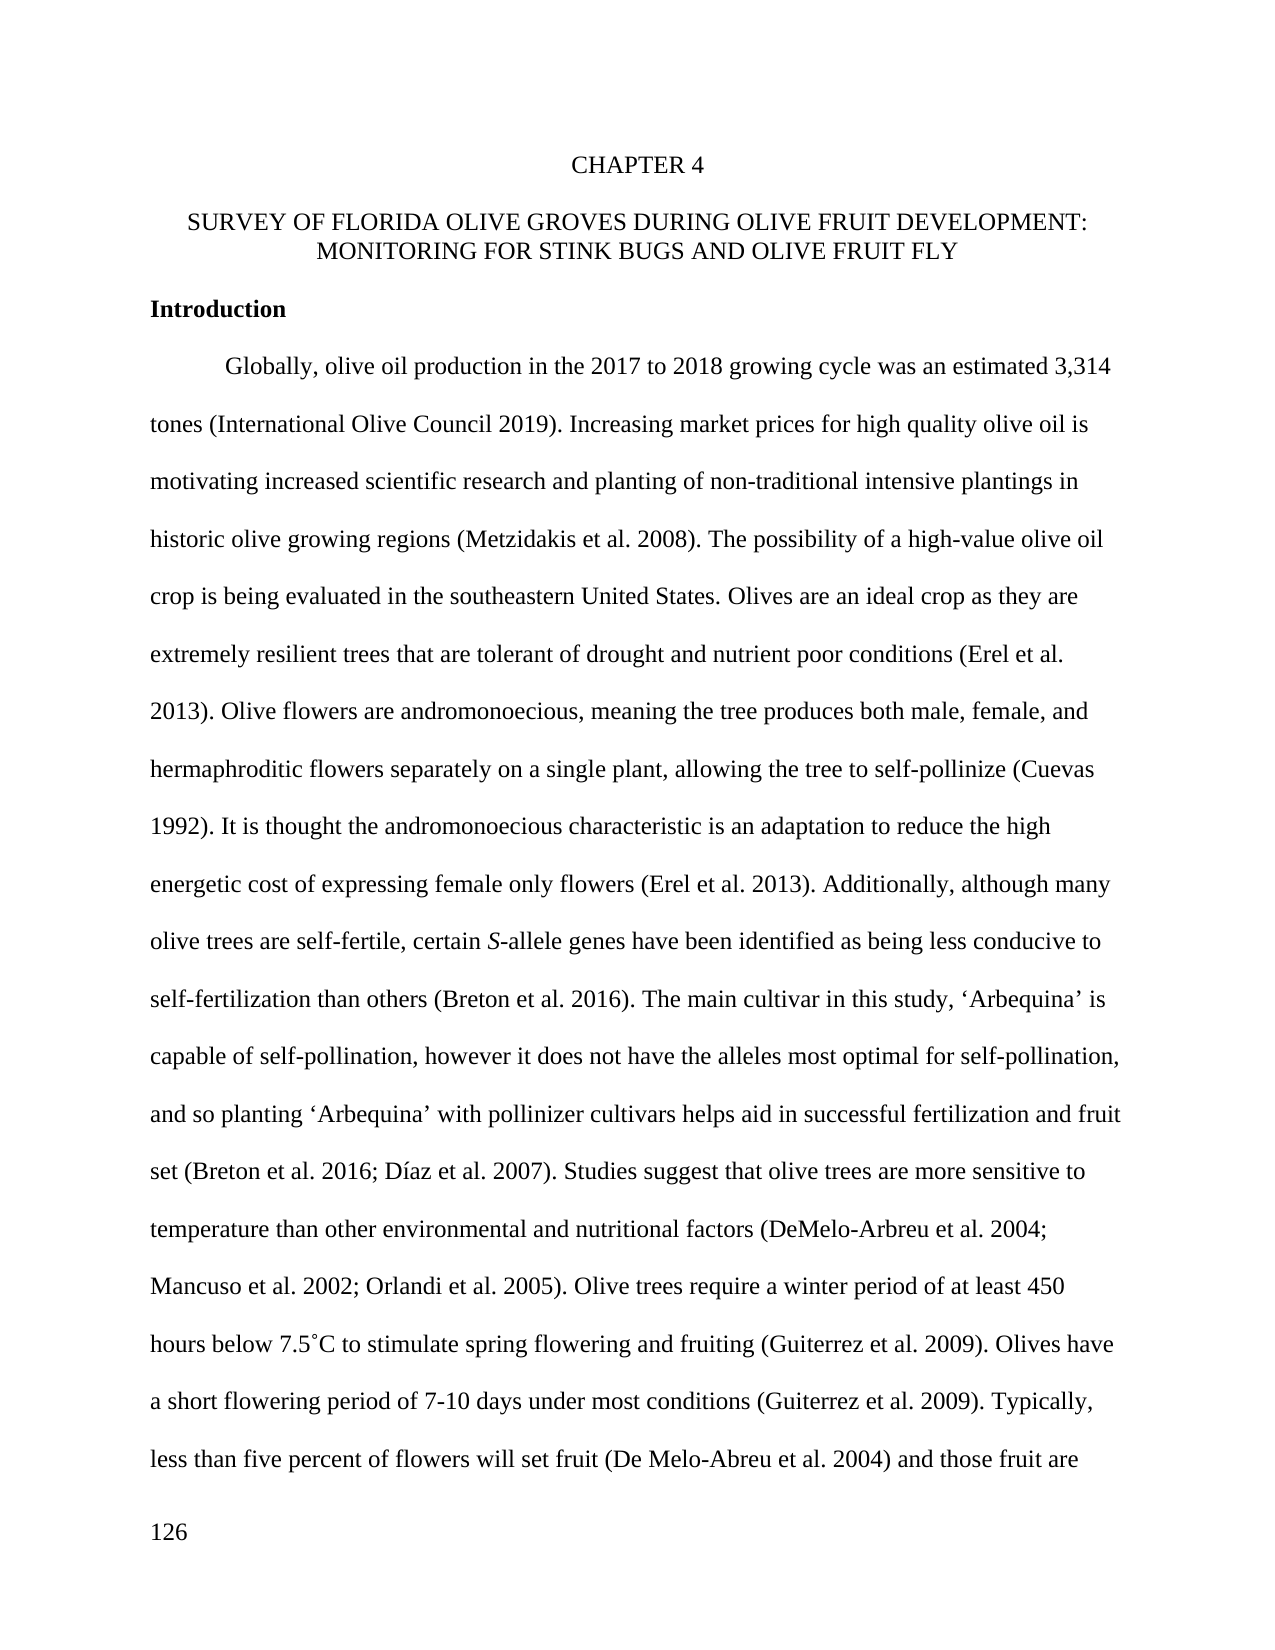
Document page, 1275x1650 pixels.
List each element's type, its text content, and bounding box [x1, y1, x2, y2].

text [150, 351, 1125, 1472]
text Introduction [150, 294, 1125, 322]
text CHAPTER 4 [150, 150, 1125, 179]
text SURVEY OF FLORIDA OLIVE GROVES DURING OLIVE FRUIT DEVELOPMENT: MONITORING FOR STINK BUGS AND OLIVE FRUIT FLY [150, 207, 1125, 265]
